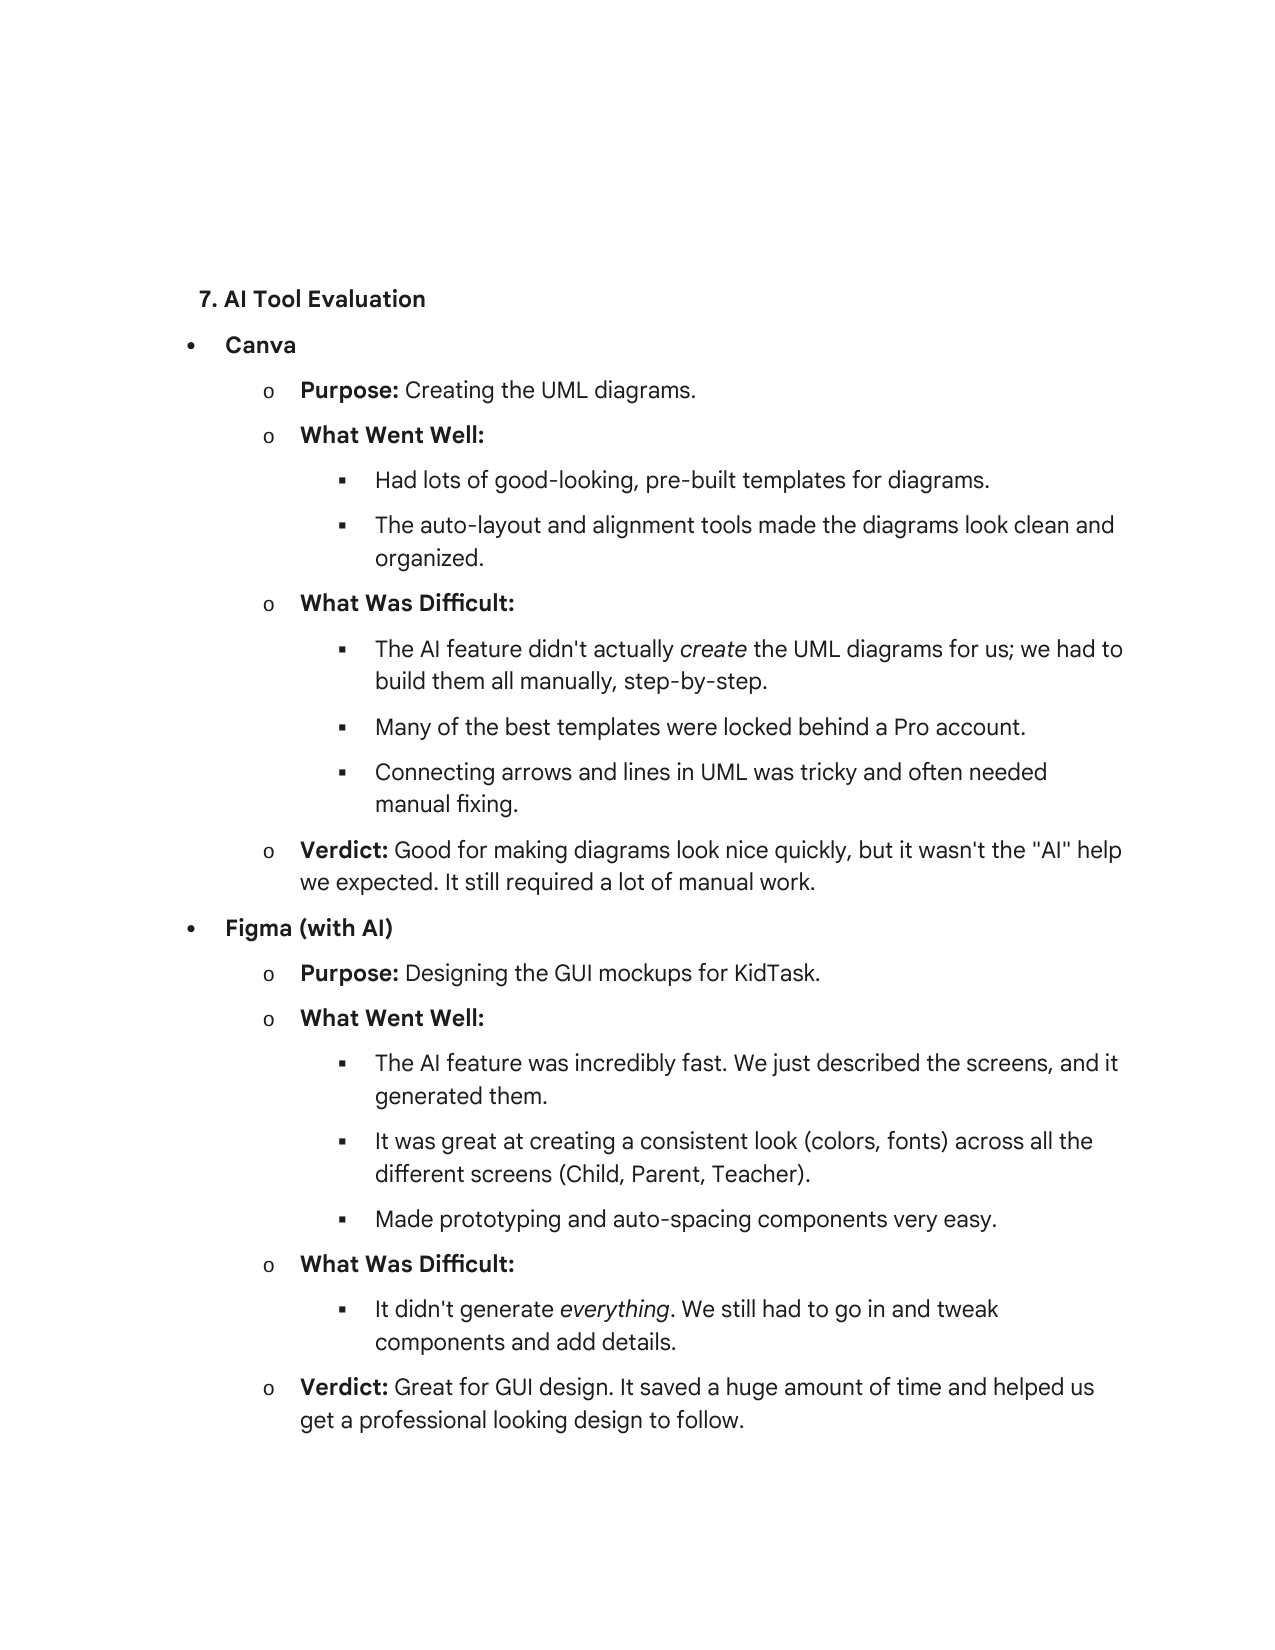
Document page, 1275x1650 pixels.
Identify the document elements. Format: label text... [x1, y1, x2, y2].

list The AI feature was incredibly fast. We just described the screens, and it generated them. [337, 1049, 1125, 1111]
list Figma (with AI) [187, 914, 1125, 942]
text 7. AI Tool Evaluation [198, 286, 1125, 314]
list It was great at creating a consistent look (colors, fonts) across all the different screens (Child, Parent, Teacher). [337, 1127, 1125, 1189]
list What Went Well: [262, 421, 1125, 450]
list Purpose: Creating the UML diagrams. [262, 376, 1125, 405]
list Canva [187, 331, 1125, 359]
list Connecting arrows and lines in UML was tricky and often needed manual fixing. [337, 758, 1125, 819]
list Purpose: Designing the GUI mockups for KidTask. [262, 959, 1125, 988]
list What Was Difficult: [262, 1250, 1125, 1279]
list Verdict: Good for making diagrams look nice quickly, but it wasn't the "AI" help we expected. It still required a lot of manual work. [262, 836, 1125, 897]
list What Was Difficult: [262, 589, 1125, 618]
list It didn't generate everything. We still had to go in and tweak components and add details. [337, 1296, 1125, 1357]
list What Went Well: [262, 1004, 1125, 1033]
list Many of the best templates were locked behind a Pro account. [337, 713, 1125, 741]
list Had lots of good-looking, pre-built templates for diagrams. [337, 466, 1125, 495]
list The AI feature didn't actually create the UML diagrams for us; we had to build them all manually, step-by-step. [337, 635, 1125, 696]
list The auto-layout and alignment tools made the diagrams look clean and organized. [337, 512, 1125, 573]
list Verdict: Great for GUI design. It saved a huge amount of time and helped us get a professional looking design to follow. [262, 1373, 1125, 1435]
list Made prototyping and auto-spacing components very easy. [337, 1205, 1125, 1234]
